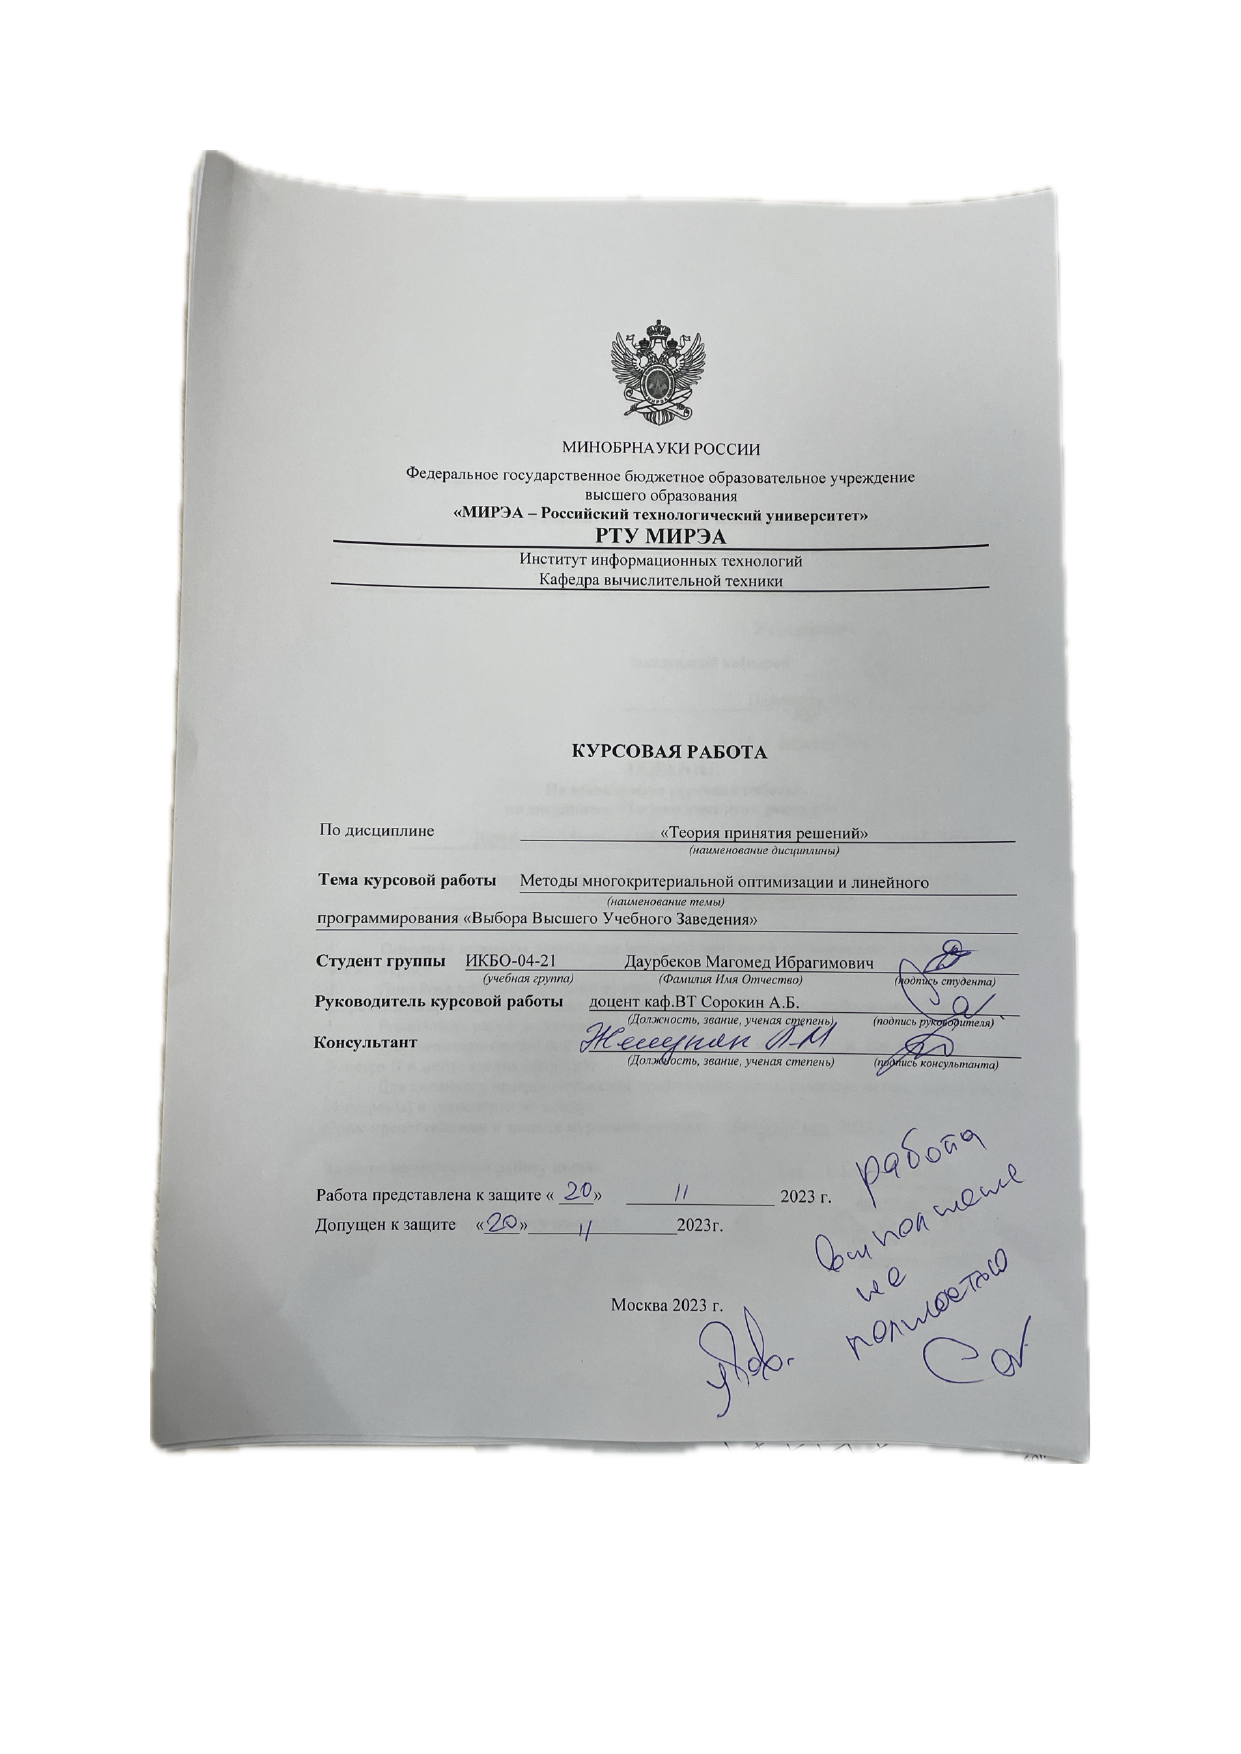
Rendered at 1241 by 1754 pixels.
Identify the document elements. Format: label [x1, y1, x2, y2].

picture [150, 150, 1091, 1464]
